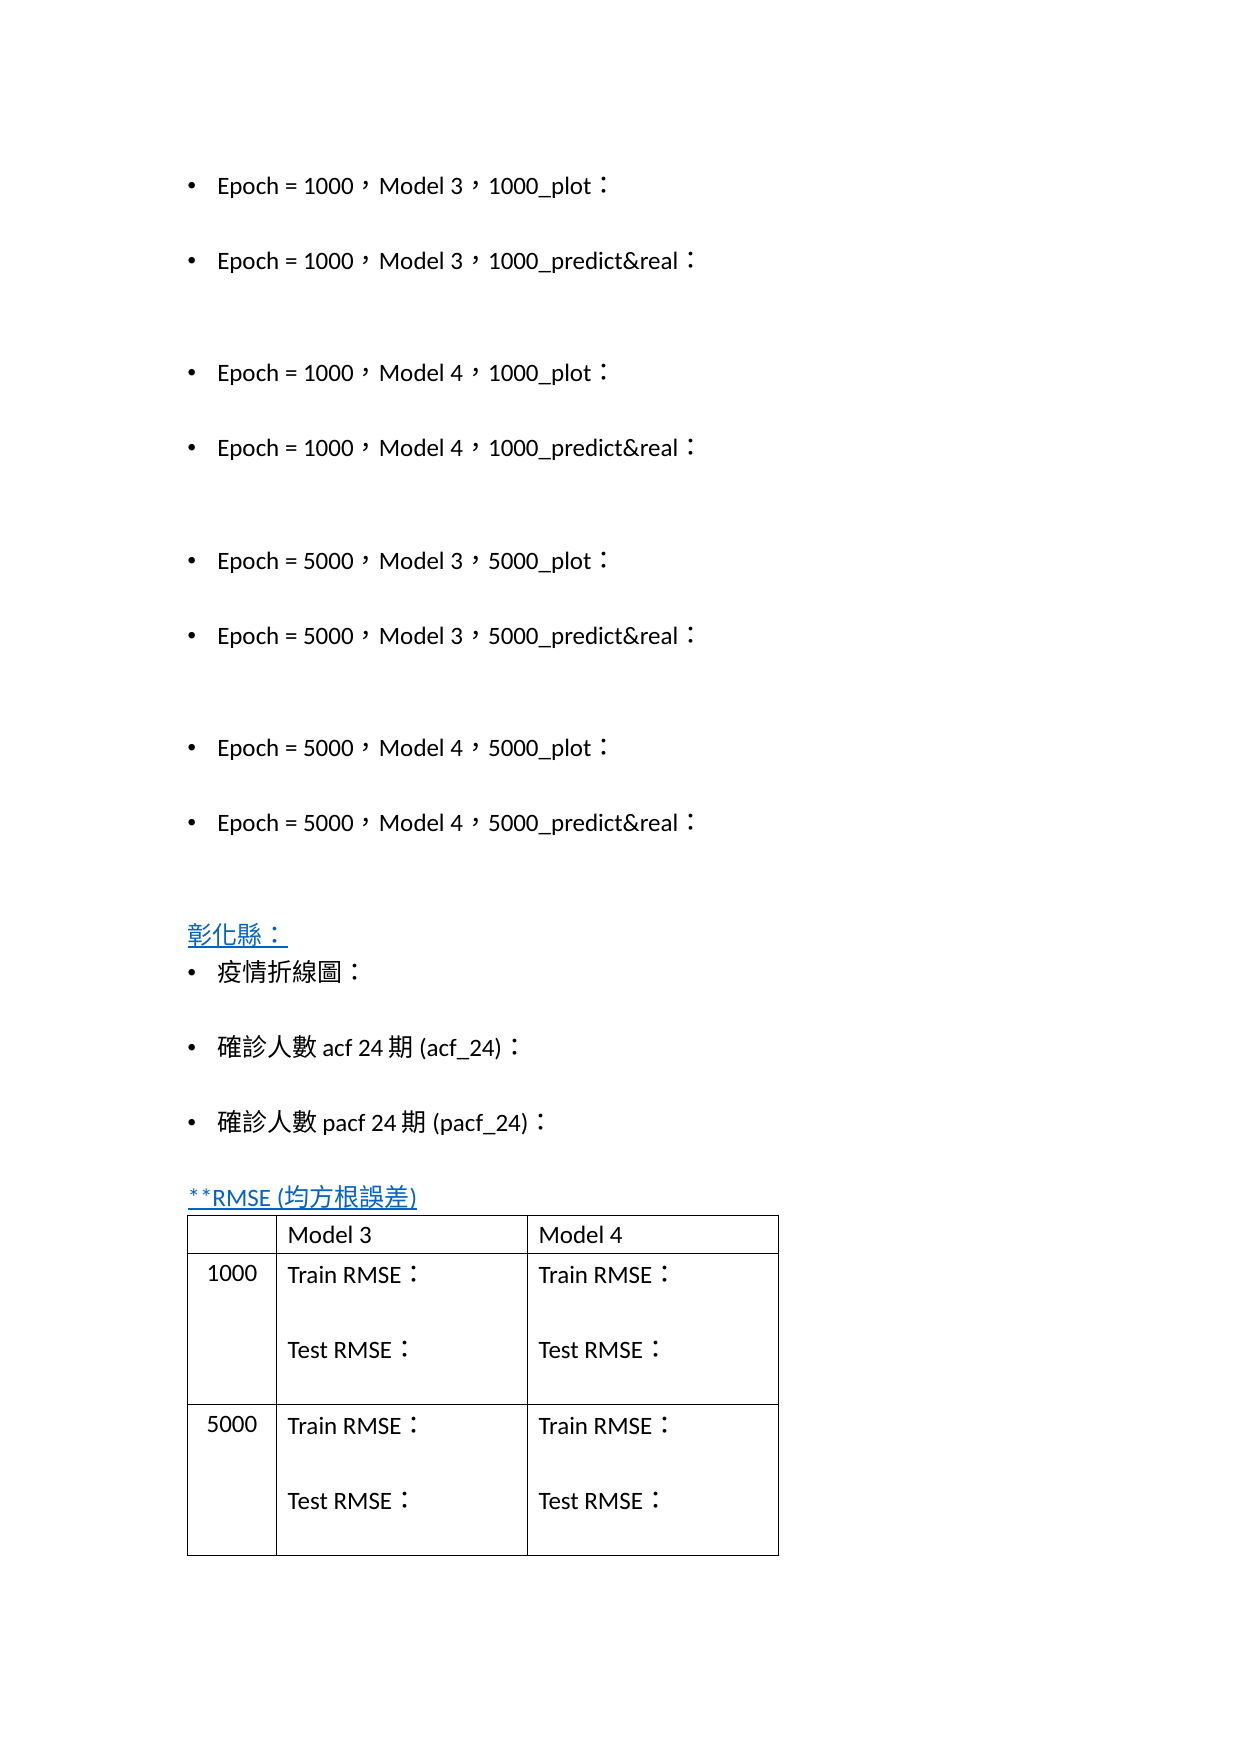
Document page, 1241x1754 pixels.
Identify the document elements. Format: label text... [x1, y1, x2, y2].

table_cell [277, 1405, 527, 1555]
table_header [188, 1216, 276, 1253]
list 疫情折線圖： [187, 952, 1053, 989]
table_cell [528, 1405, 778, 1555]
list 確診人數pacf 24期 (pacf_24)： [187, 1102, 1053, 1139]
list Epoch = 5000，Model 4，5000_predict&real： [187, 802, 1053, 839]
list Epoch = 1000，Model 4，1000_plot： [187, 352, 1053, 389]
list Epoch = 1000，Model 3，1000_plot： [187, 164, 1053, 202]
list Epoch = 1000，Model 3，1000_predict&real： [187, 239, 1053, 277]
text **RMSE (均方根誤差) [187, 1177, 1053, 1214]
table_cell 1000 [188, 1254, 276, 1404]
table_cell Train RMSE： Test RMSE： [277, 1254, 527, 1404]
list 確診人數acf 24期 (acf_24)： [187, 1027, 1053, 1064]
list Epoch = 1000，Model 4，1000_predict&real： [187, 427, 1053, 464]
table_cell 5000 [188, 1405, 276, 1555]
list Epoch = 5000，Model 4，5000_plot： [187, 727, 1053, 764]
list Epoch = 5000，Model 3，5000_predict&real： [187, 614, 1053, 652]
table_header Model 3 [277, 1216, 527, 1253]
table_header Model 4 [528, 1216, 778, 1253]
table_cell Train RMSE： Test RMSE： [528, 1254, 778, 1404]
text 彰化縣： [187, 914, 1053, 952]
list Epoch = 5000，Model 3，5000_plot： [187, 539, 1053, 577]
